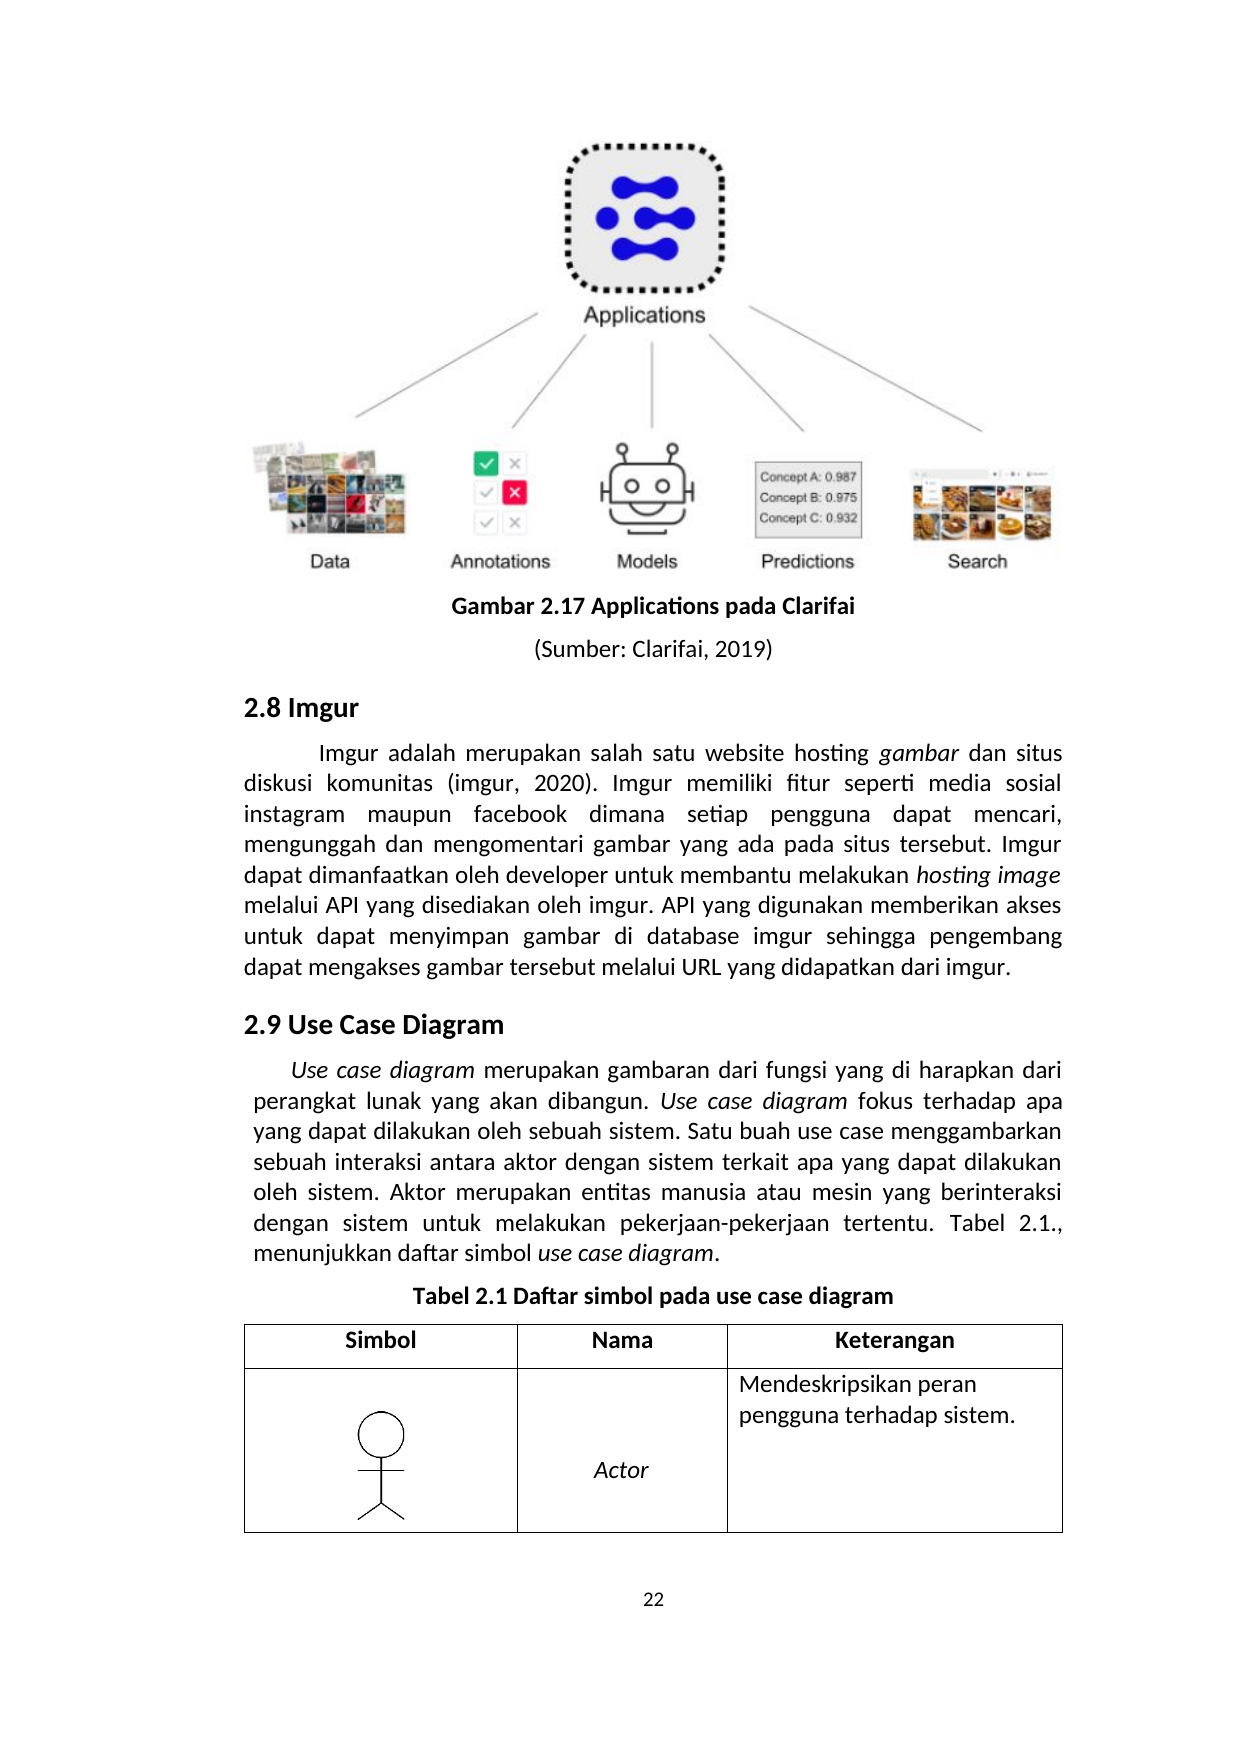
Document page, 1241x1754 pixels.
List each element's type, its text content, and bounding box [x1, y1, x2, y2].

table_header Keterangan [728, 1325, 1062, 1368]
subtitle Imgur [244, 689, 1063, 724]
text (Sumber: Clarifai, 2019) [244, 633, 1063, 664]
table_cell [245, 1369, 517, 1532]
text Imgur adalah merupakan salah satu website hosting gambar dan situs diskusi komunitas (imgur, 2020). Imgur memiliki fitur seperti media sosial instagram maupun facebook dimana setiap pengguna dapat mencari, mengunggah dan mengomentari gambar yang ada pada situs tersebut. Imgur dapat dimanfaatkan oleh developer untuk membantu melakukan hosting image melalui API yang disediakan oleh imgur. API yang digunakan memberikan akses untuk dapat menyimpan gambar di database imgur sehingga pengembang dapat mengakses gambar tersebut melalui URL yang didapatkan dari imgur. [244, 737, 1063, 981]
table_cell Actor [518, 1369, 727, 1532]
table_header Simbol [245, 1325, 517, 1368]
table_header Nama [518, 1325, 727, 1368]
subtitle Use Case Diagram [244, 1006, 1063, 1042]
picture [357, 1411, 405, 1520]
text Tabel 2.1 Daftar simbol pada use case diagram [244, 1281, 1063, 1311]
picture [243, 140, 1063, 578]
table_cell Mendeskripsikan peran pengguna terhadap sistem. [728, 1369, 1062, 1532]
text Use case diagram merupakan gambaran dari fungsi yang di harapkan dari perangkat lunak yang akan dibangun. Use case diagram fokus terhadap apa yang dapat dilakukan oleh sebuah sistem. Satu buah use case menggambarkan sebuah interaksi antara aktor dengan sistem terkait apa yang dapat dilakukan oleh sistem. Aktor merupakan entitas manusia atau mesin yang berinteraksi dengan sistem untuk melakukan pekerjaan-pekerjaan tertentu. Tabel 2.1., menunjukkan daftar simbol use case diagram. [253, 1054, 1063, 1268]
